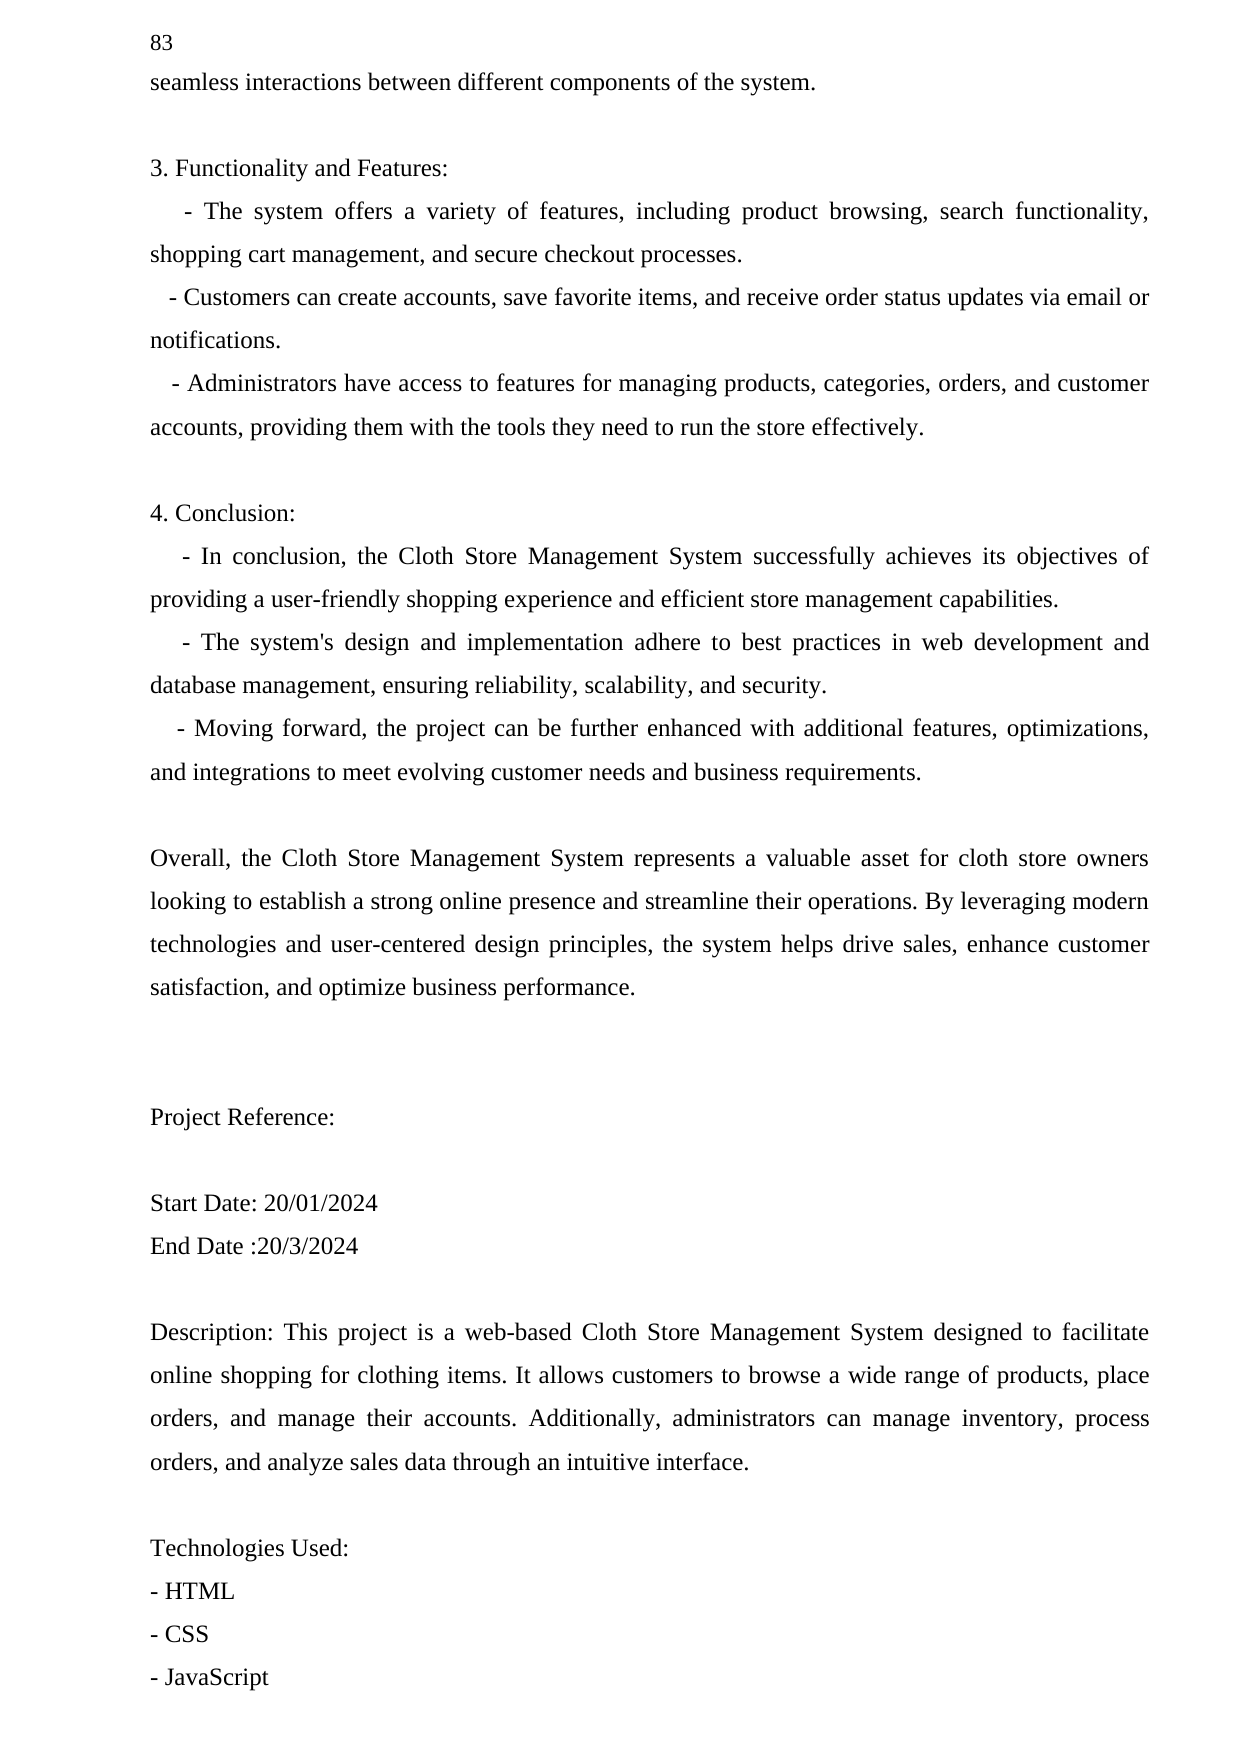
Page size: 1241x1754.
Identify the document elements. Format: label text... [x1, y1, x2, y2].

text - CSS [150, 1619, 1151, 1648]
text - JavaScript [150, 1662, 1151, 1691]
text - Administrators have access to features for managing products, categories, orders, and customer accounts, providing them with the tools they need to run the store effectively. [150, 368, 1151, 440]
text - The system's design and implementation adhere to best practices in web development and database management, ensuring reliability, scalability, and security. [150, 627, 1151, 699]
text Project Reference: [150, 1102, 1151, 1130]
text - In conclusion, the Cloth Store Management System successfully achieves its objectives of providing a user-friendly shopping experience and efficient store management capabilities. [150, 541, 1151, 613]
text 4. Conclusion: [150, 498, 1151, 527]
text Description: This project is a web-based Cloth Store Management System designed to facilitate online shopping for clothing items. It allows customers to browse a wide range of products, place orders, and manage their accounts. Additionally, administrators can manage inventory, process orders, and analyze sales data through an intuitive interface. [150, 1317, 1151, 1475]
text End Date :20/3/2024 [150, 1231, 1151, 1260]
text - Customers can create accounts, save favorite items, and receive order status updates via email or notifications. [150, 282, 1151, 354]
text 3. Functionality and Features: [150, 153, 1151, 182]
text - The system offers a variety of features, including product browsing, search functionality, shopping cart management, and secure checkout processes. [150, 196, 1151, 268]
text - Moving forward, the project can be further enhanced with additional features, optimizations, and integrations to meet evolving customer needs and business requirements. [150, 713, 1151, 785]
text Technologies Used: [150, 1533, 1151, 1562]
text Overall, the Cloth Store Management System represents a valuable asset for cloth store owners looking to establish a strong online presence and streamline their operations. By leveraging modern technologies and user-centered design principles, the system helps drive sales, enhance customer satisfaction, and optimize business performance. [150, 843, 1151, 1001]
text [150, 67, 1151, 95]
text Start Date: 20/01/2024 [150, 1188, 1151, 1217]
text - HTML [150, 1576, 1151, 1605]
